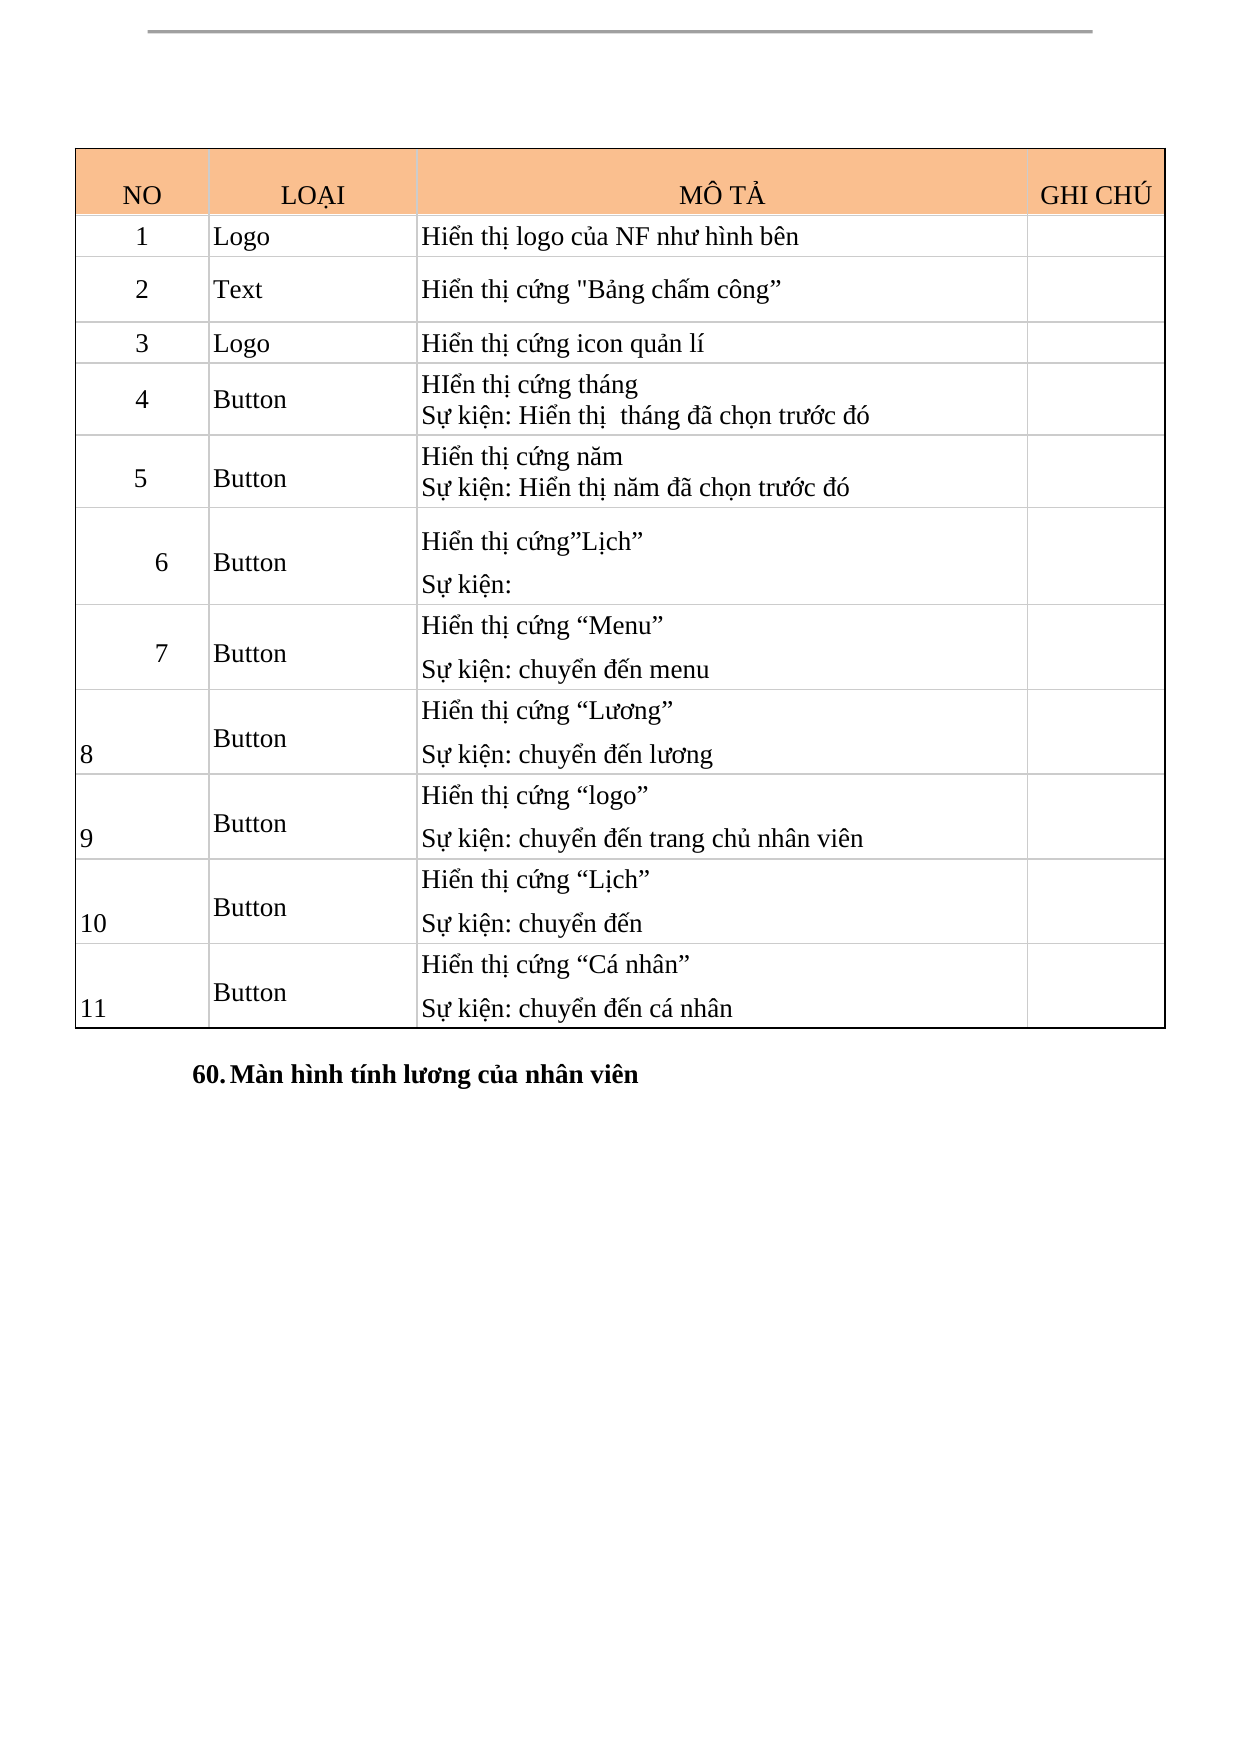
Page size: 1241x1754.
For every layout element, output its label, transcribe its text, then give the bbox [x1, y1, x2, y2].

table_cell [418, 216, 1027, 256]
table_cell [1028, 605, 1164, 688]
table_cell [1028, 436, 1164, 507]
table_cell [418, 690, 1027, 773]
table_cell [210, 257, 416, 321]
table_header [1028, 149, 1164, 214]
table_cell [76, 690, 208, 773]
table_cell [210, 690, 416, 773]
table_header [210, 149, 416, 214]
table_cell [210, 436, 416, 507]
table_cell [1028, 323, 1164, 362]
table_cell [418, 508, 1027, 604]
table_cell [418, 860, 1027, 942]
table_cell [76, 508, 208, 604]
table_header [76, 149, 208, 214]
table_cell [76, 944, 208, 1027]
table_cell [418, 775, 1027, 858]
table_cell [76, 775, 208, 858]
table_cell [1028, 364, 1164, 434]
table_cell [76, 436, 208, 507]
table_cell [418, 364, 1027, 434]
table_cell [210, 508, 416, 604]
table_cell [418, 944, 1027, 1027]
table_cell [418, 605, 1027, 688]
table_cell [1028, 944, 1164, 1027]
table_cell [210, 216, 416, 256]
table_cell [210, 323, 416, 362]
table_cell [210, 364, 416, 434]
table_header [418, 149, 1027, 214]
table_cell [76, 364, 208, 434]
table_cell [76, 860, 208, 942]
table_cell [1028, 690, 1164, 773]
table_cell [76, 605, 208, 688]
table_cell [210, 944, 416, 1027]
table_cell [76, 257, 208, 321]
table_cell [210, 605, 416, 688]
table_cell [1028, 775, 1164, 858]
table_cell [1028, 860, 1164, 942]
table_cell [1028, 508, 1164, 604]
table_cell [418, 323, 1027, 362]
list Màn hình tính lương của nhân viên [192, 1058, 1092, 1089]
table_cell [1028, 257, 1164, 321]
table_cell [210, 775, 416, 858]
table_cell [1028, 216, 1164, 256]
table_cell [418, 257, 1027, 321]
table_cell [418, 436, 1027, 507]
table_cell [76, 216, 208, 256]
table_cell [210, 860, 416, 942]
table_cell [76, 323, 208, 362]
